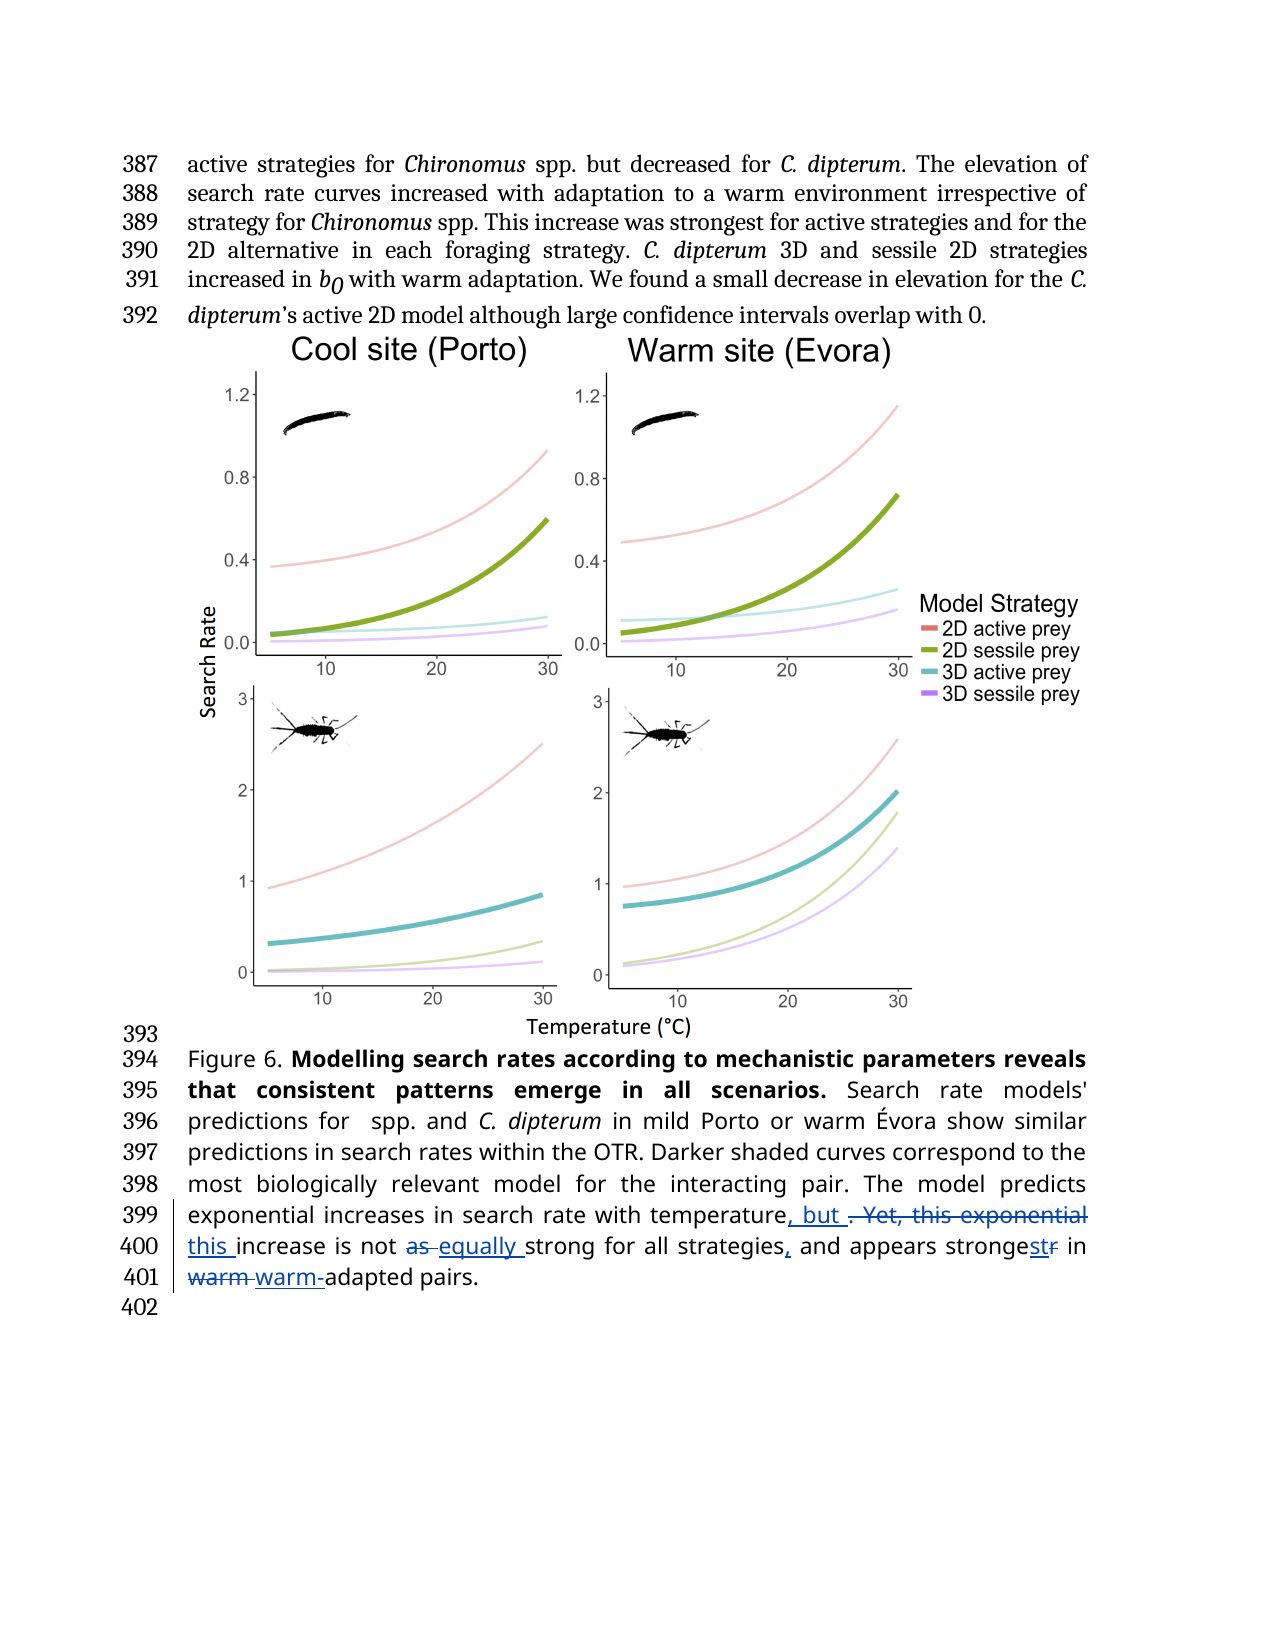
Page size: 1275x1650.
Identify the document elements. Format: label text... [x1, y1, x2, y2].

text Figure 6. Modelling search rates according to mechanistic parameters reveals that consistent patterns emerge in all scenarios. Search rate models' predictions for spp. and C. dipterum in mild Porto or warm Évora show similar predictions in search rates within the OTR. Darker shaded curves correspond to the most biologically relevant model for the interacting pair. The model predicts exponential increases in search rate with temperatureincrease is not strong for all strategies and appears stronge in adapted pairs. [187, 1043, 1087, 1292]
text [187, 150, 1087, 329]
picture [187, 329, 1088, 1043]
